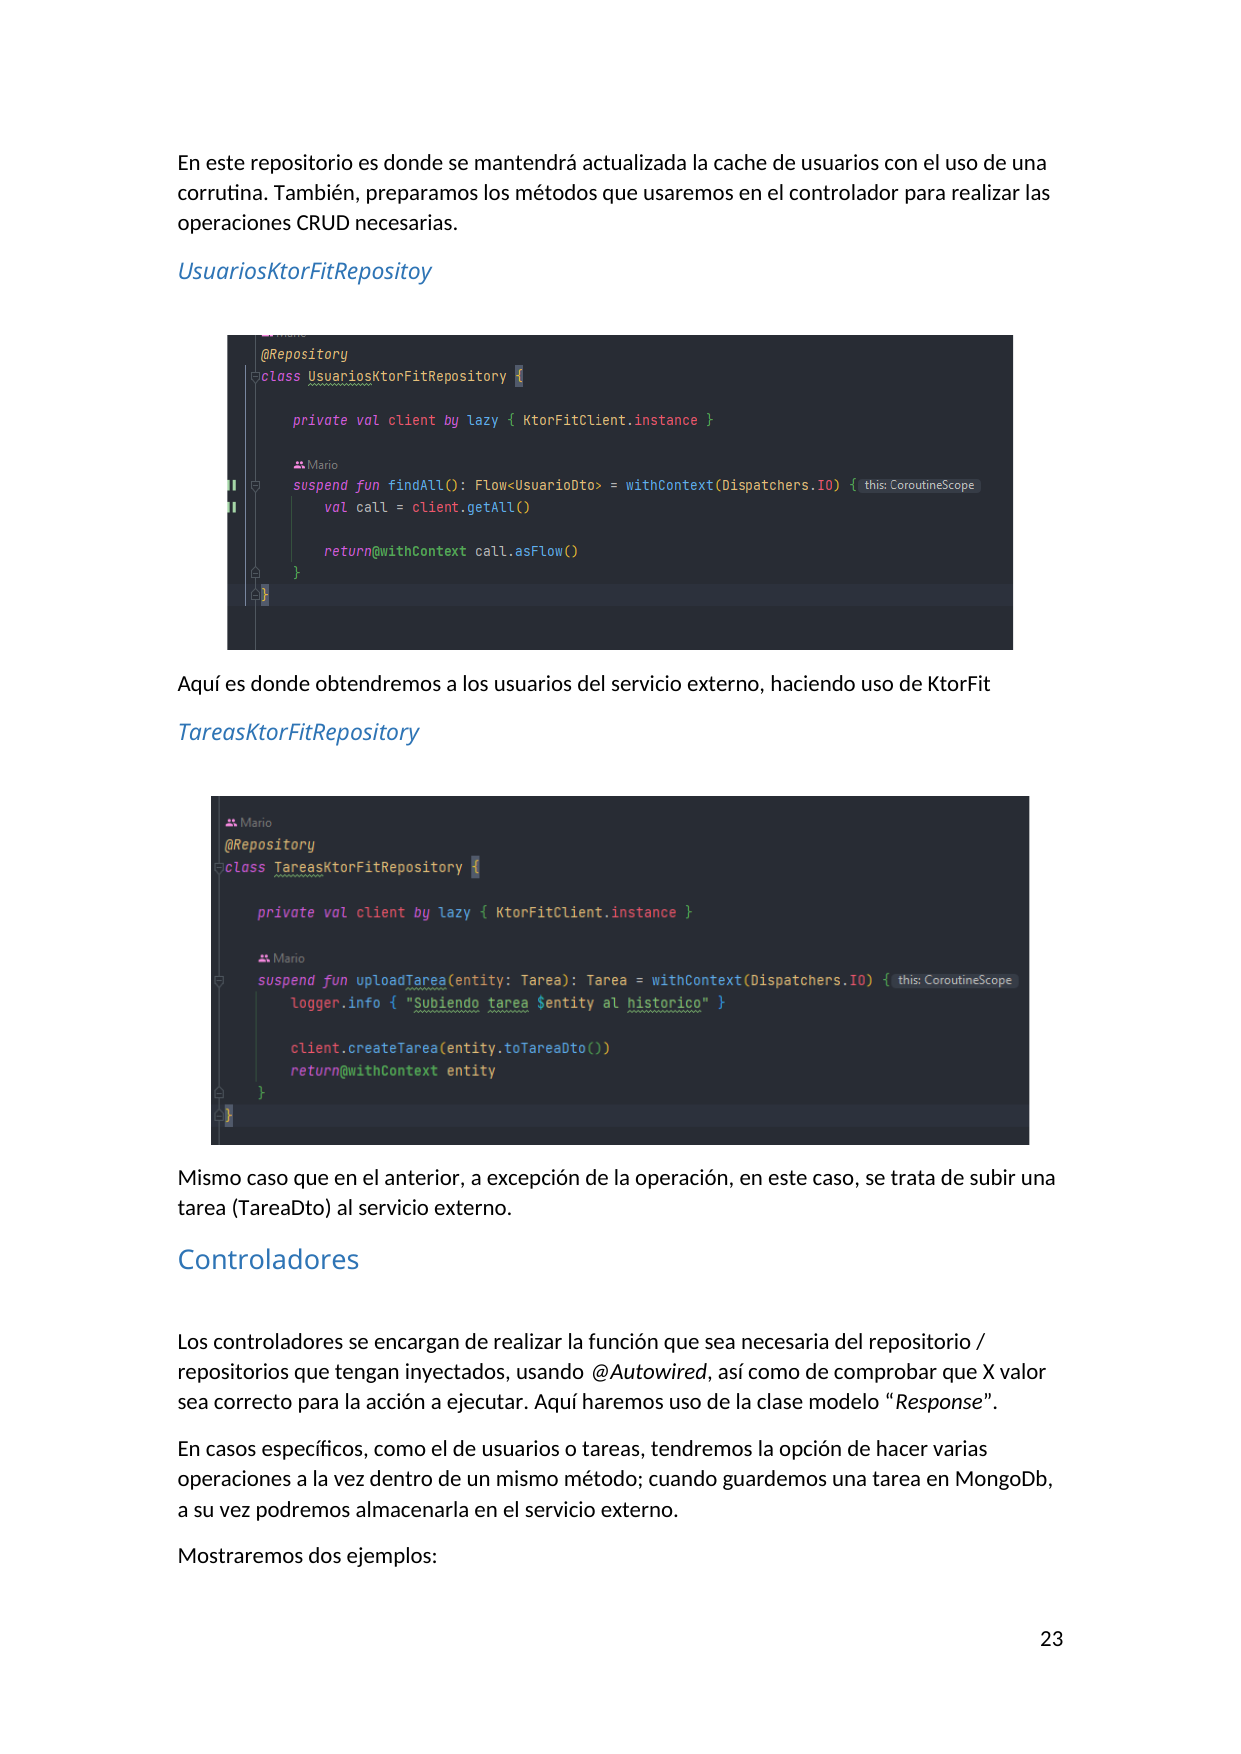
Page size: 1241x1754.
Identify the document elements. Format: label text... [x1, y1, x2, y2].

picture [211, 796, 1030, 1145]
text Los controladores se encargan de realizar la función que sea necesaria del repositorio / repositorios que tengan inyectados, usando @Autowired, así como de comprobar que X valor sea correcto para la acción a ejecutar. Aquí haremos uso de la clase modelo “Response”. [177, 1327, 1063, 1416]
subtitle TareasKtorFitRepository [177, 716, 1063, 747]
text En casos específicos, como el de usuarios o tareas, tendremos la opción de hacer varias operaciones a la vez dentro de un mismo método; cuando guardemos una tarea en MongoDb, a su vez podremos almacenarla en el servicio externo. [177, 1434, 1063, 1523]
text Mostraremos dos ejemplos: [177, 1542, 1063, 1570]
subtitle UsuariosKtorFitRepositoy [177, 255, 1063, 286]
text En este repositorio es donde se mantendrá actualizada la cache de usuarios con el uso de una corrutina. También, preparamos los métodos que usaremos en el controlador para realizar las operaciones CRUD necesarias. [177, 148, 1063, 236]
text Aquí es donde obtendremos a los usuarios del servicio externo, haciendo uso de KtorFit [177, 669, 1063, 697]
picture [227, 335, 1014, 650]
text Mismo caso que en el anterior, a excepción de la operación, en este caso, se trata de subir una tarea (TareaDto) al servicio externo. [177, 1163, 1063, 1222]
subtitle Controladores [177, 1240, 1063, 1277]
